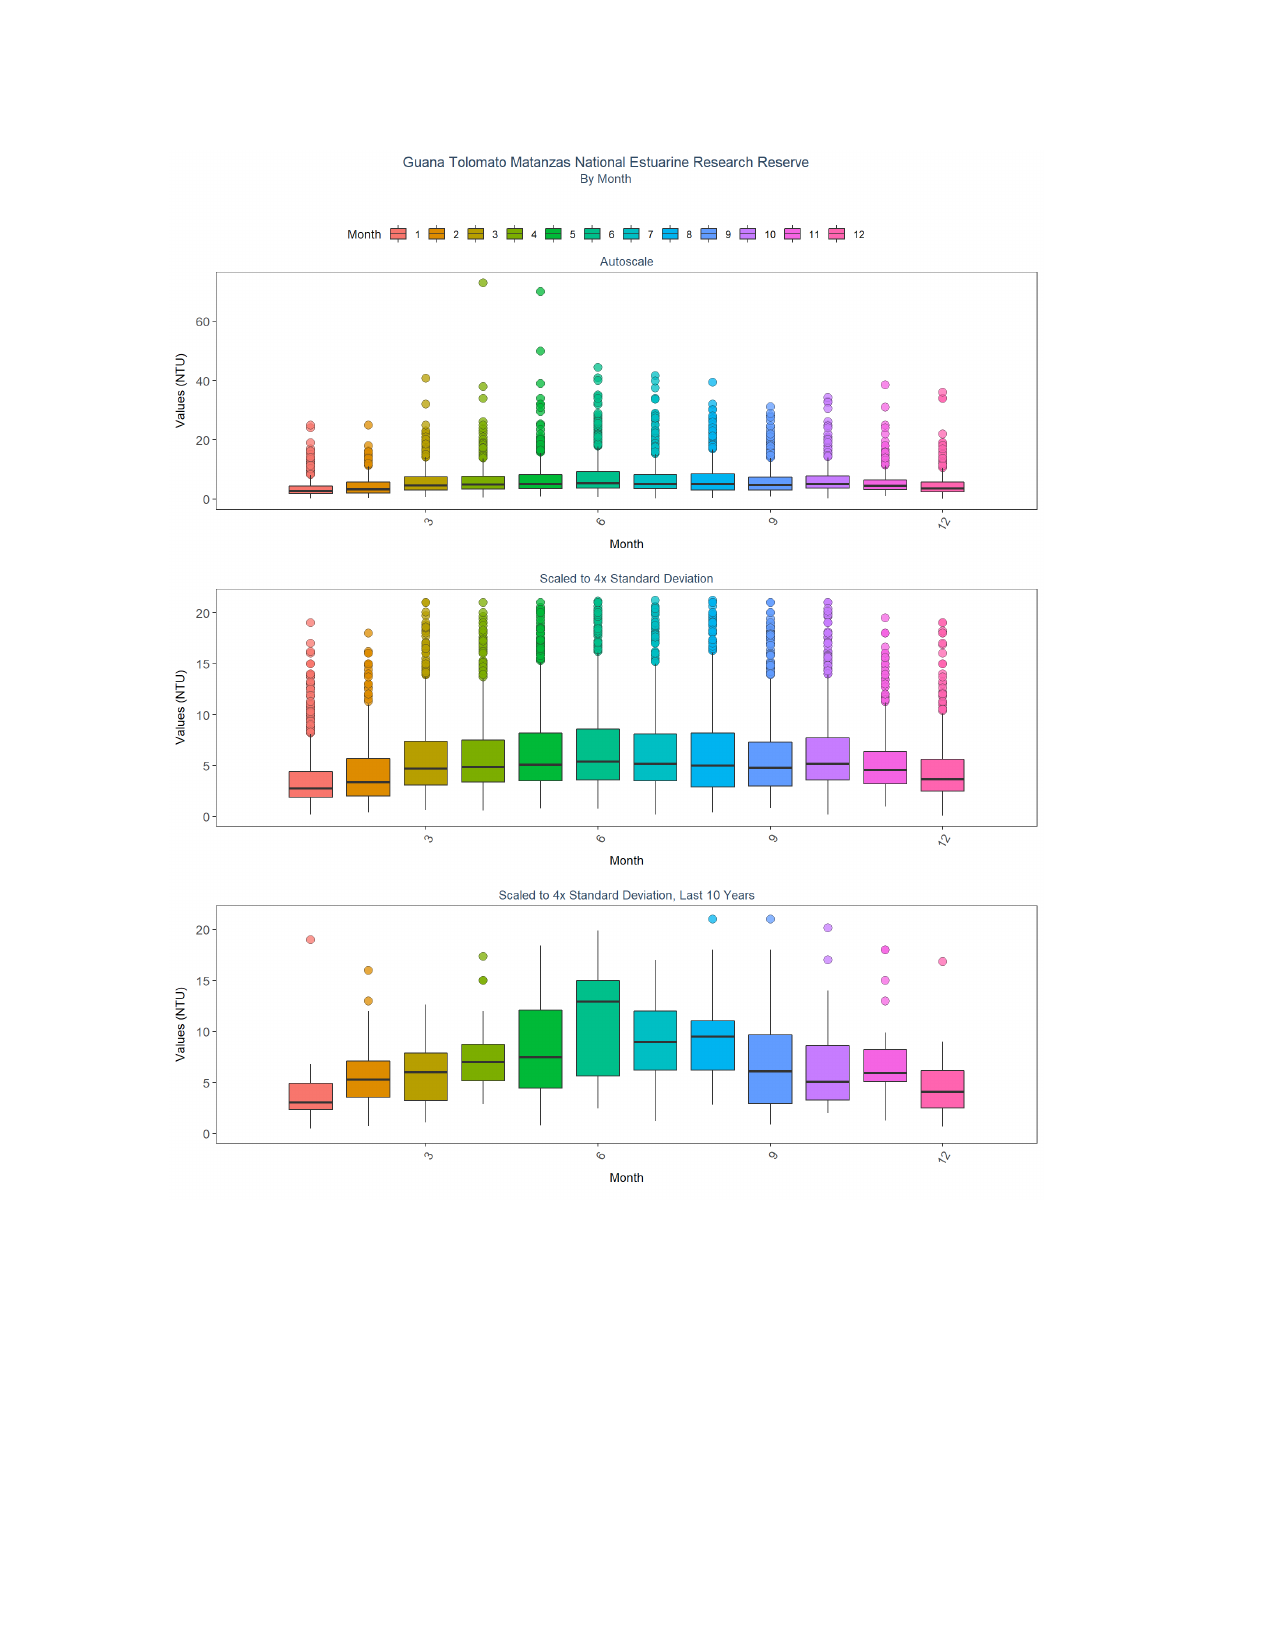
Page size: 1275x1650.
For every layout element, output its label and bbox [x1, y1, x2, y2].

picture [168, 150, 1044, 1200]
